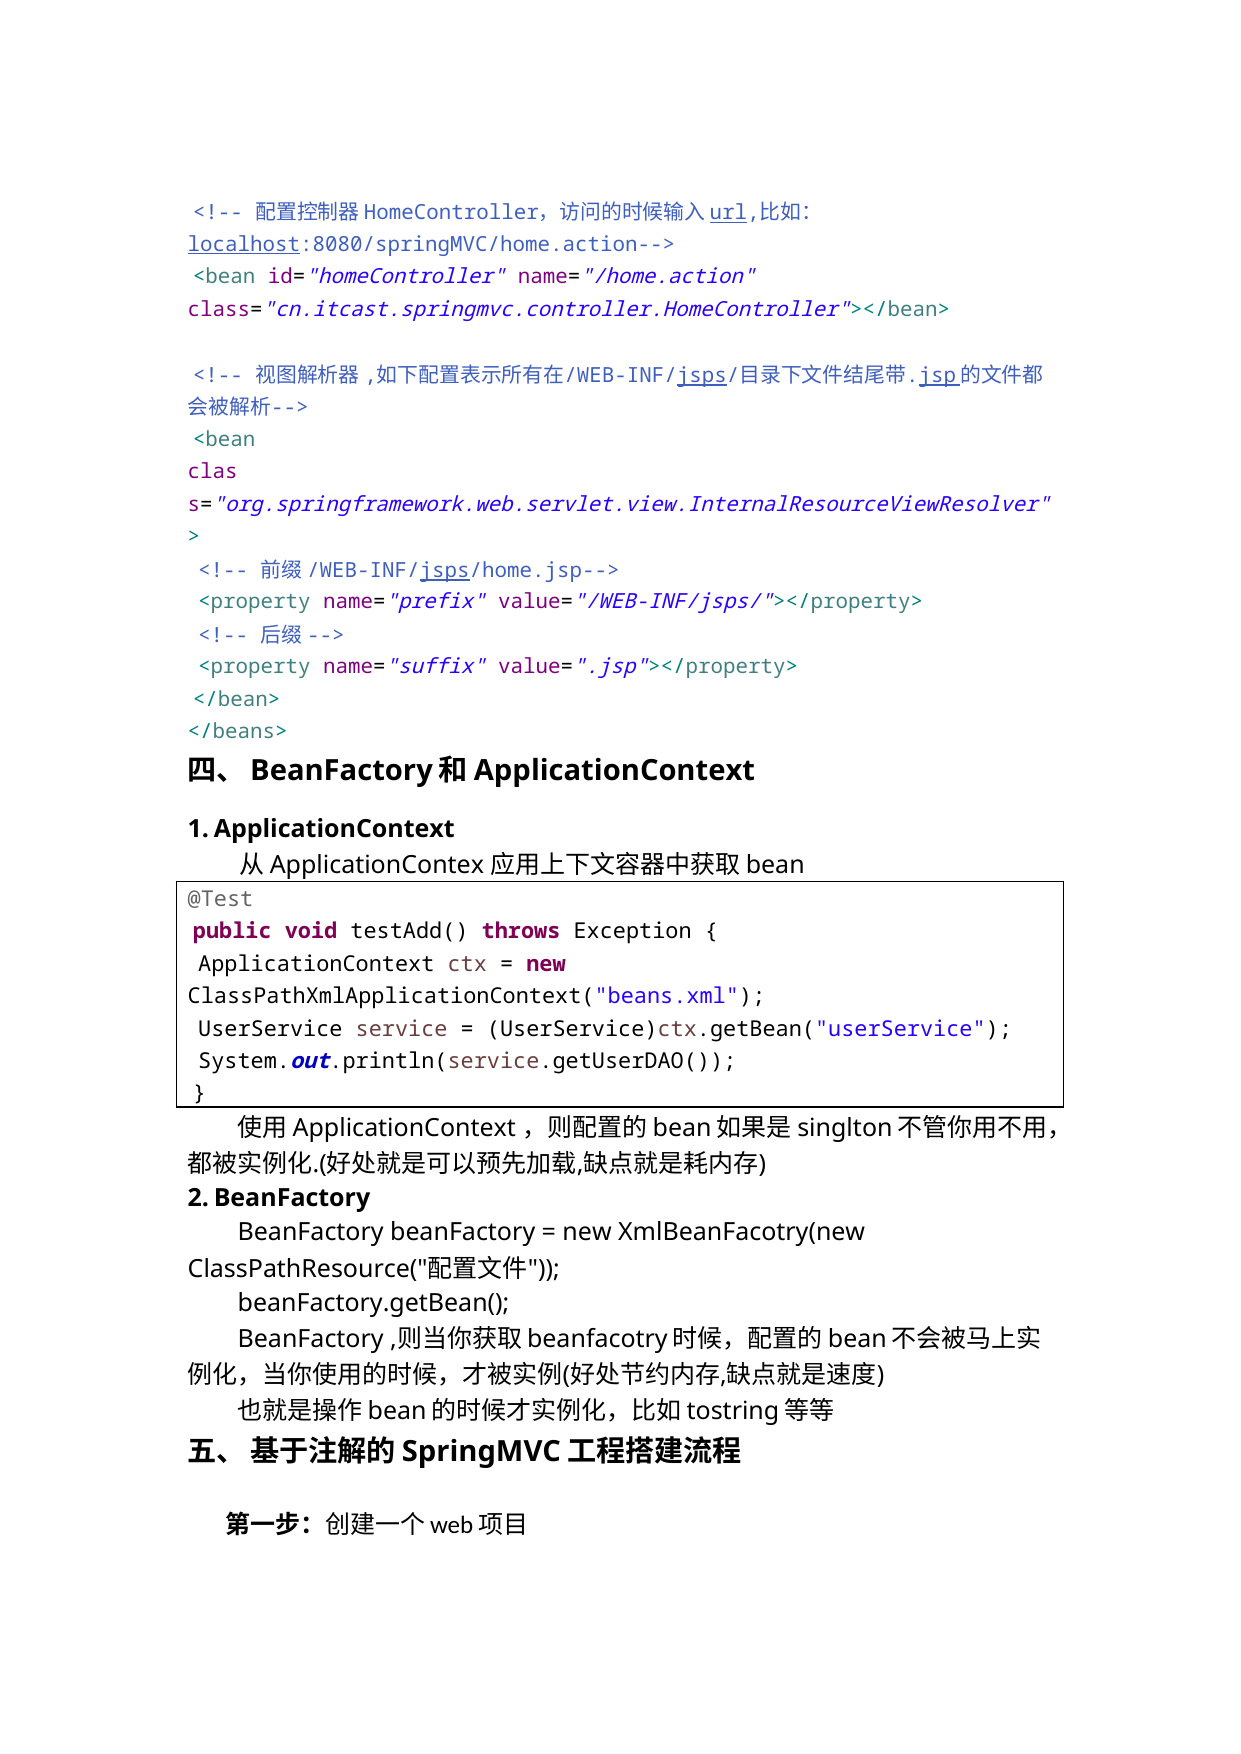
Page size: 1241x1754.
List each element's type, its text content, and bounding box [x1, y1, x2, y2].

text <!-- 前缀 /WEB-INF/jsps/home.jsp--> [187, 552, 1053, 584]
text <property name="prefix" value="/WEB-INF/jsps/"></property> [187, 584, 1053, 617]
text <!-- 后缀 --> [187, 617, 1053, 649]
list 也就是操作bean的时候才实例化，比如tostring等等 [187, 1391, 1053, 1427]
table_header @Test public void testAdd() throws Exception { ApplicationContext ctx = new ClassPathXmlApplicationContext("beans.xml"); UserService service = (UserService)ctx.getBean("userService"); System.out.println(service.getUserDAO()); } [177, 882, 1063, 1106]
text </beans> [187, 714, 1053, 747]
list 基于注解的SpringMVC工程搭建流程 [187, 1427, 1053, 1469]
text <bean id="homeController" name="/home.action" class="cn.itcast.springmvc.controller.HomeController"></bean> [187, 259, 1053, 324]
list BeanFactory beanFactory = new XmlBeanFacotry(new ClassPathResource("配置文件")); [187, 1214, 1053, 1284]
list 第一步：创建一个web项目 [225, 1490, 1053, 1555]
list BeanFactory ,则当你获取beanfacotry时候，配置的bean不会被马上实例化，当你使用的时候，才被实例(好处节约内存,缺点就是速度) [187, 1318, 1053, 1391]
text <!-- 配置控制器HomeController，访问的时候输入url,比如：localhost:8080/springMVC/home.action--> [187, 194, 1053, 259]
text <!-- 视图解析器 ,如下配置表示所有在/WEB-INF/jsps/目录下文件结尾带.jsp的文件都会被解析--> [187, 357, 1053, 422]
text </bean> [187, 682, 1053, 714]
text <property name="suffix" value=".jsp"></property> [187, 649, 1053, 682]
list ApplicationContext [187, 810, 1053, 844]
text <bean class="org.springframework.web.servlet.view.InternalResourceViewResolver"> [187, 422, 1053, 552]
list beanFactory.getBean(); [187, 1284, 1053, 1318]
list BeanFactory [187, 1180, 1053, 1214]
list BeanFactory和ApplicationContext [187, 747, 1053, 789]
list 使用ApplicationContext ，则配置的bean如果是 singlton不管你用不用，都被实例化.(好处就是可以预先加载,缺点就是耗内存) [187, 1108, 1053, 1180]
list 从ApplicationContex 应用上下文容器中获取bean [187, 844, 1053, 881]
